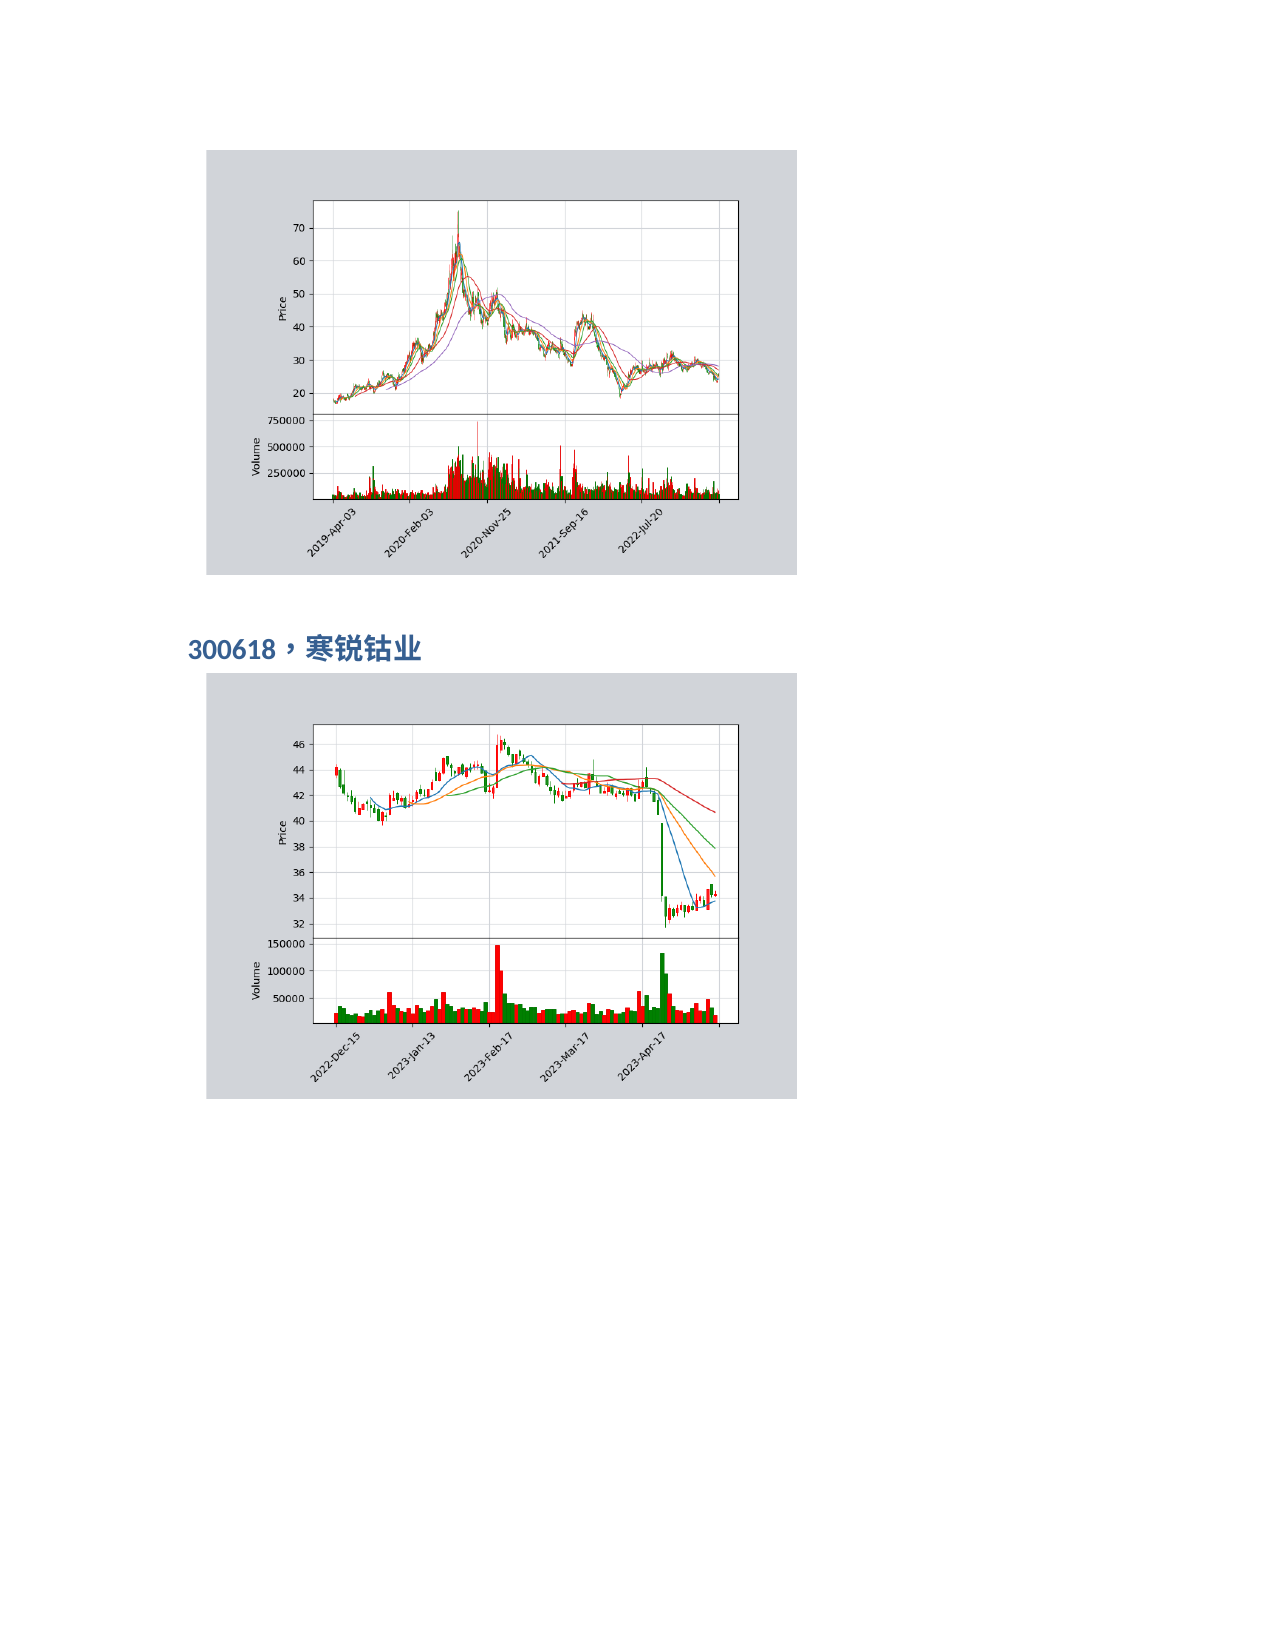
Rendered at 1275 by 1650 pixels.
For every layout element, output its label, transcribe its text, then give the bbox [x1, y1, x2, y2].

subtitle 300618，寒锐钴业 [187, 628, 1087, 668]
picture [206, 673, 797, 1099]
picture [206, 150, 797, 575]
